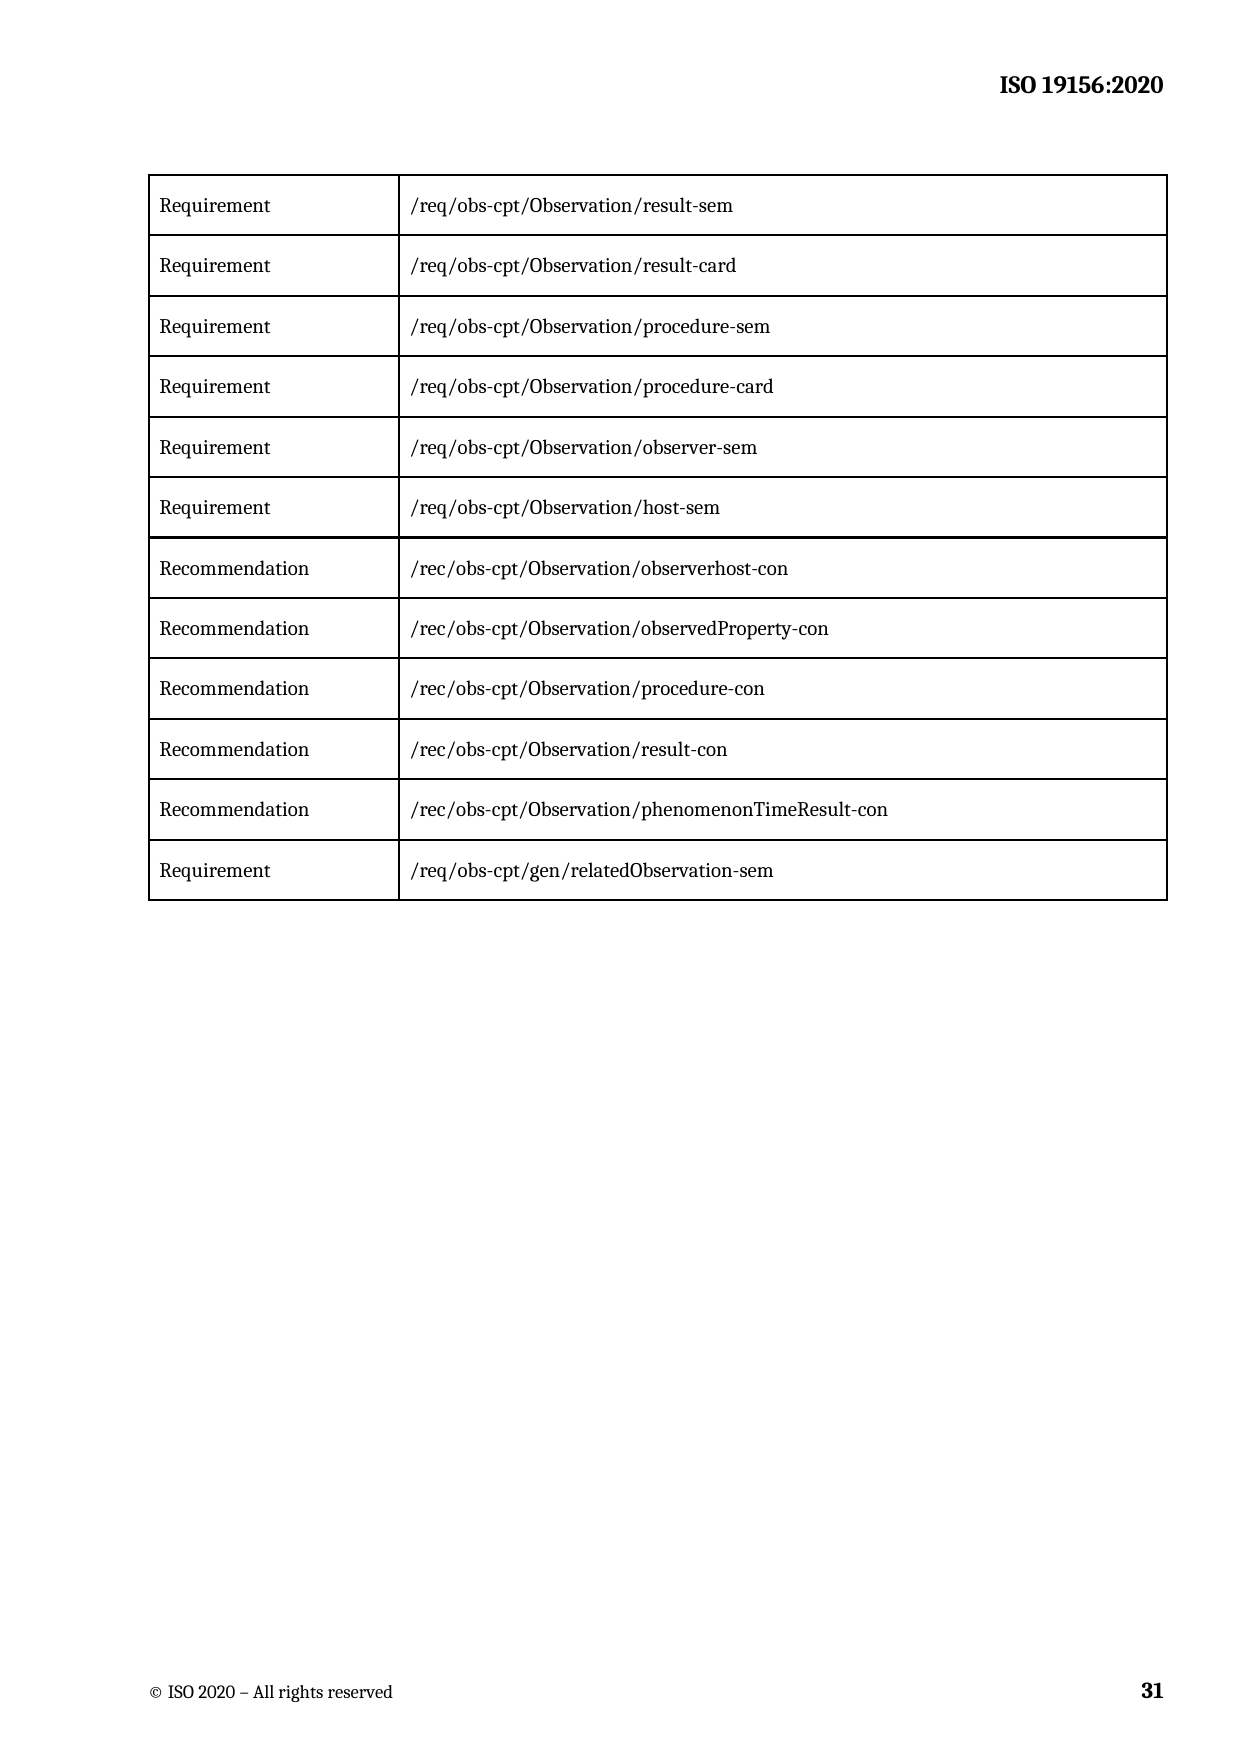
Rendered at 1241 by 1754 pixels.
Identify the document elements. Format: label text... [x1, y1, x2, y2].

table_cell /rec/obs-cpt/Observation/result-con [400, 720, 1166, 778]
table_cell Requirement [150, 176, 398, 234]
table_cell /req/obs-cpt/Observation/procedure-card [400, 357, 1166, 416]
table_cell /rec/obs-cpt/Observation/observerhost-con [400, 539, 1166, 597]
table_cell Requirement [150, 357, 398, 416]
table_cell Recommendation [150, 599, 398, 657]
table_cell /req/obs-cpt/Observation/observer-sem [400, 418, 1166, 476]
table_cell /rec/obs-cpt/Observation/phenomenonTimeResult-con [400, 780, 1166, 838]
table_cell Requirement [150, 841, 398, 899]
table_cell Requirement [150, 418, 398, 476]
table_cell Requirement [150, 236, 398, 295]
table_cell /rec/obs-cpt/Observation/procedure-con [400, 659, 1166, 718]
table_cell /req/obs-cpt/gen/relatedObservation-sem [400, 841, 1166, 899]
table_cell Requirement [150, 297, 398, 355]
table_cell Recommendation [150, 780, 398, 838]
table_cell /req/obs-cpt/Observation/result-card [400, 236, 1166, 295]
table_cell /req/obs-cpt/Observation/procedure-sem [400, 297, 1166, 355]
table_cell Recommendation [150, 720, 398, 778]
table_cell Recommendation [150, 539, 398, 597]
table_cell /req/obs-cpt/Observation/result-sem [400, 176, 1166, 234]
table_cell Recommendation [150, 659, 398, 718]
table_cell /rec/obs-cpt/Observation/observedProperty-con [400, 599, 1166, 657]
table_cell Requirement [150, 478, 398, 536]
table_cell /req/obs-cpt/Observation/host-sem [400, 478, 1166, 536]
